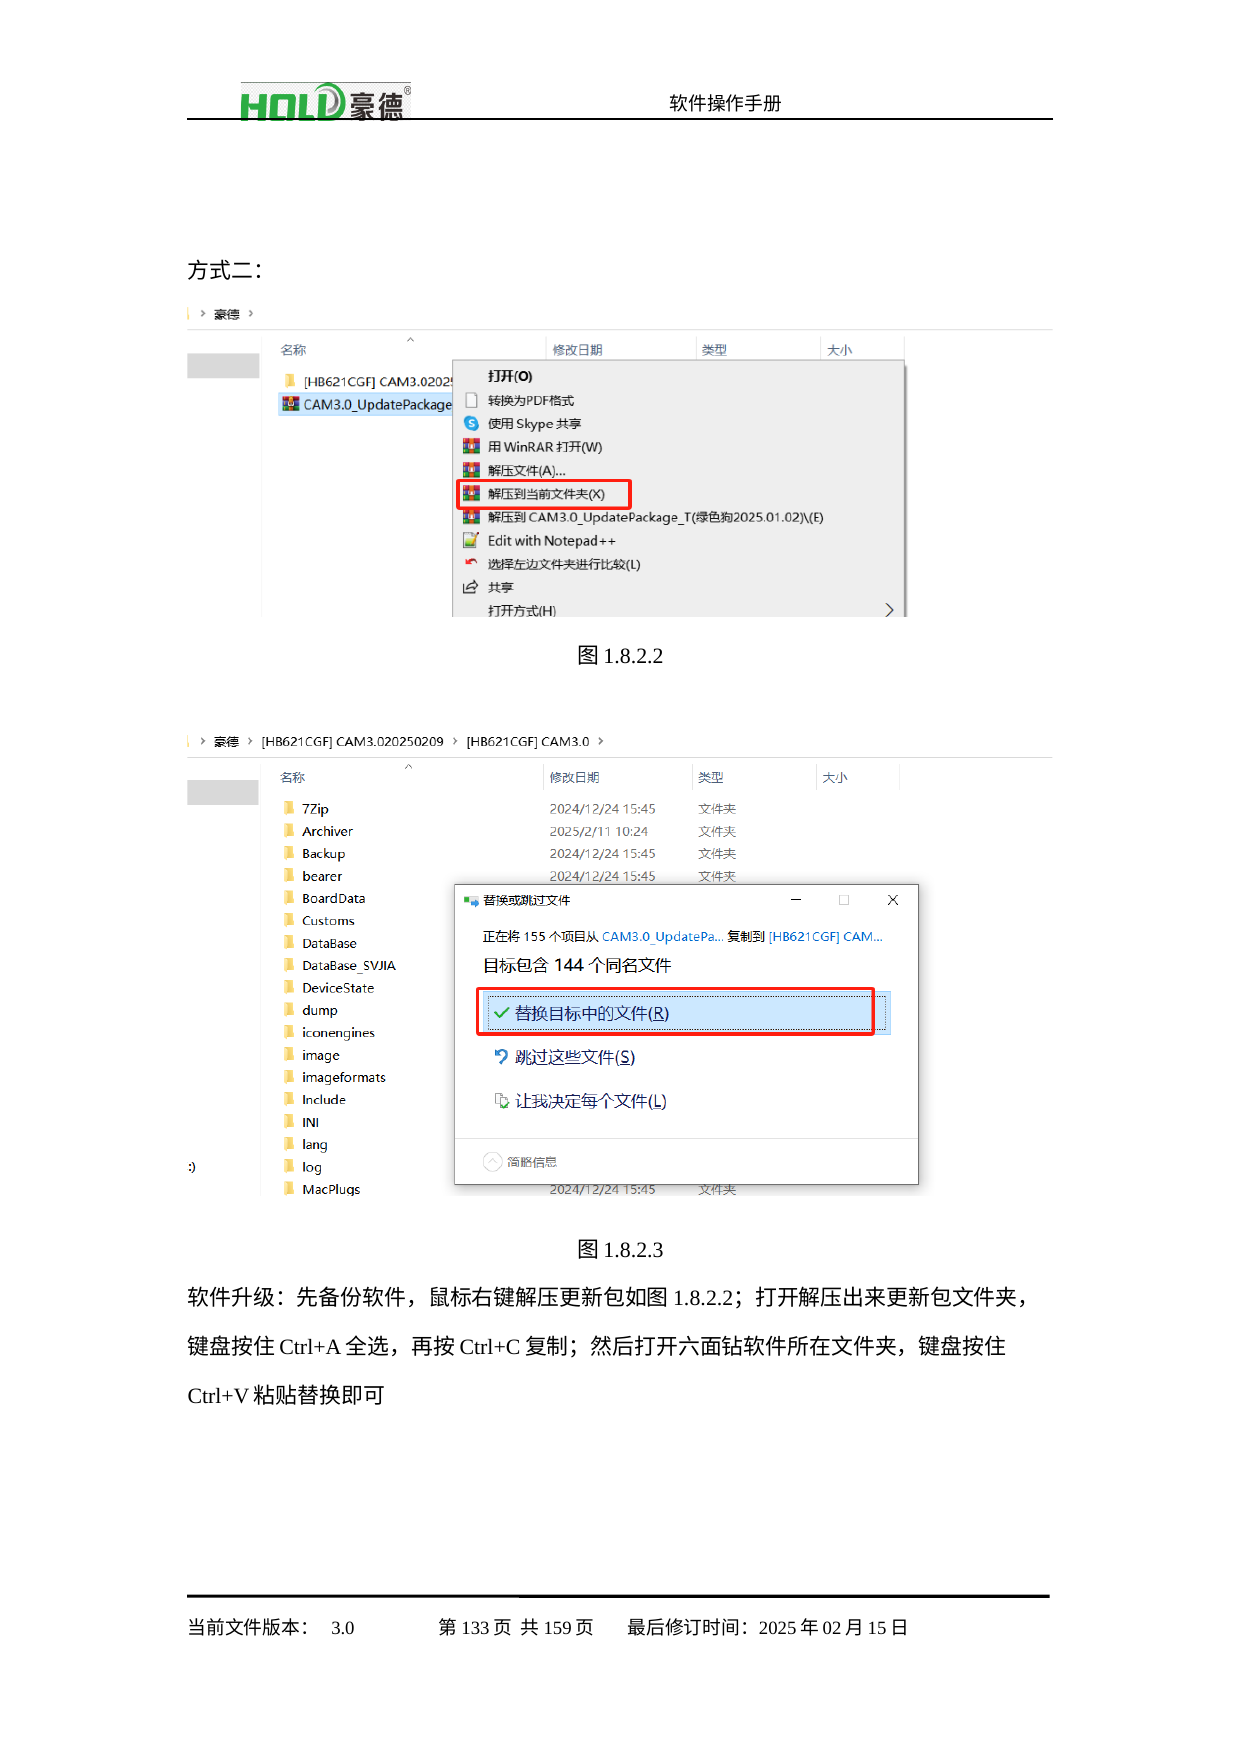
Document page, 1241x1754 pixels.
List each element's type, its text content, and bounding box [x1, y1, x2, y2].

picture [187, 731, 1053, 1196]
text 图1.8.2.2 [187, 638, 1053, 671]
picture [240, 82, 411, 118]
text 软件升级：先备份软件，鼠标右键解压更新包如图1.8.2.2；打开解压出来更新包文件夹，键盘按住Ctrl+A全选，再按Ctrl+C复制；然后打开六面钻软件所在文件夹，键盘按住Ctrl+V粘贴替换即可 [187, 1280, 1053, 1410]
picture [187, 300, 1053, 617]
text 图1.8.2.3 [187, 1232, 1053, 1264]
text 方式二： [187, 252, 1053, 285]
